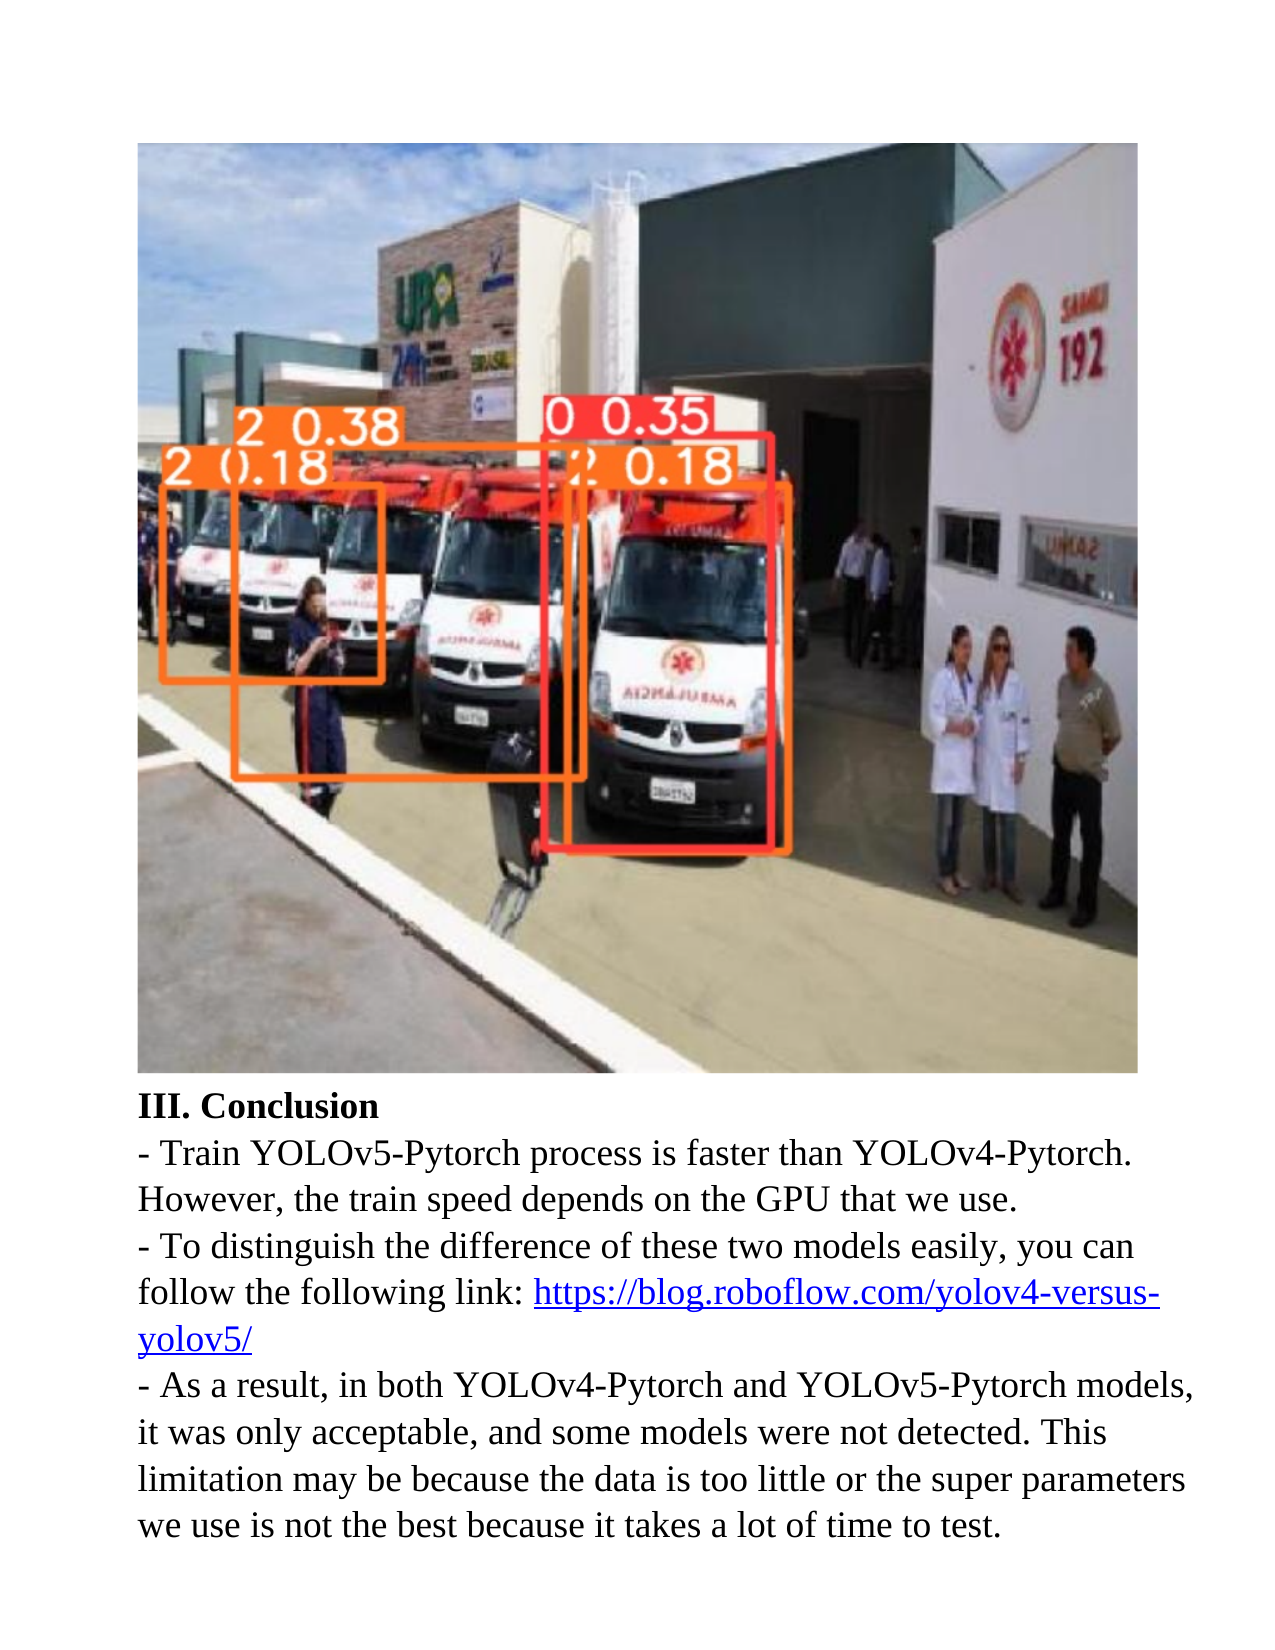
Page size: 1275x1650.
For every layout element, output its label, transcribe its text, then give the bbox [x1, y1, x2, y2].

text III. Conclusion [137, 1083, 1214, 1127]
text - As a result, in both YOLOv4-Pytorch and YOLOv5-Pytorch models, it was only acceptable, and some models were not detected. This limitation may be because the data is too little or the super parameters we use is not the best because it takes a lot of time to test. [137, 1363, 1214, 1546]
text - Train YOLOv5-Pytorch process is faster than YOLOv4-Pytorch. However, the train speed depends on the GPU that we use. [137, 1130, 1214, 1220]
picture [137, 143, 1138, 1082]
text - To distinguish the difference of these two models easily, you can follow the following link: https://blog.roboflow.com/yolov4-versus-yolov5/ [137, 1223, 1214, 1359]
